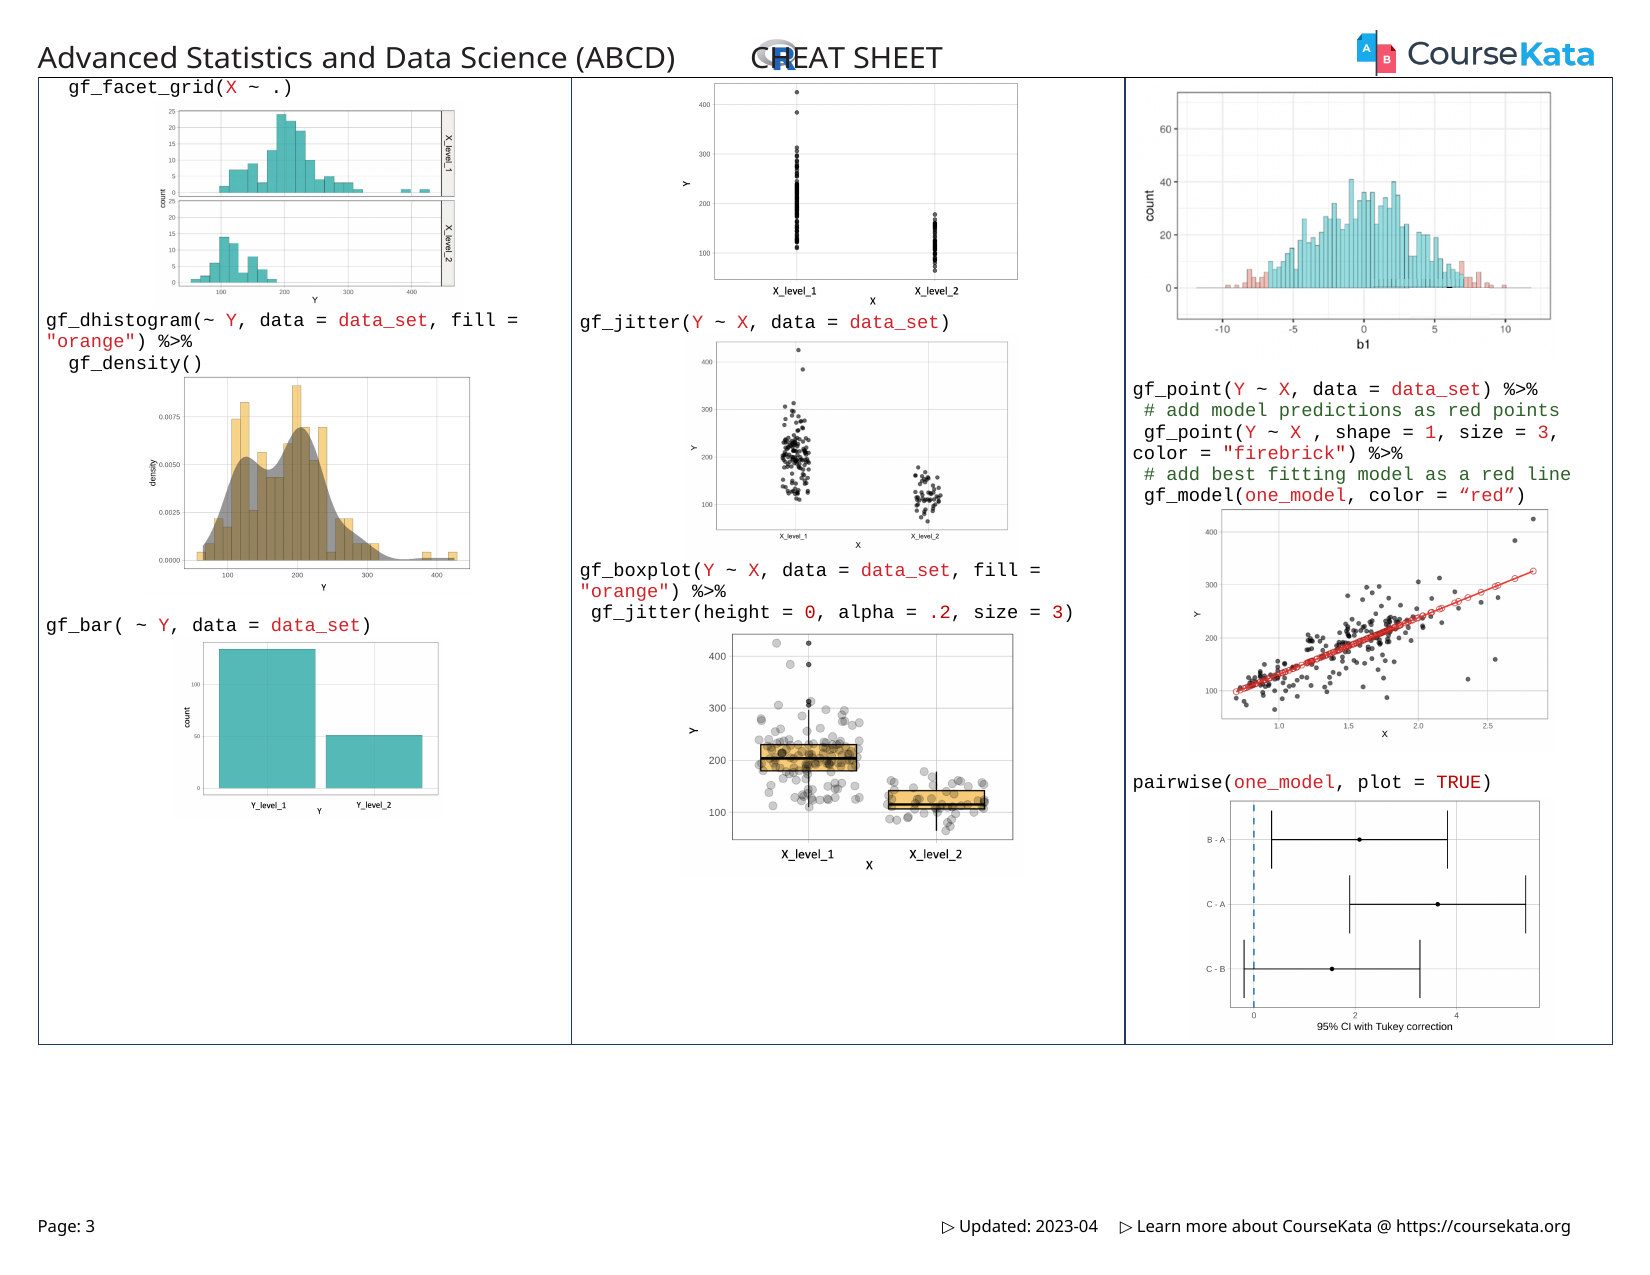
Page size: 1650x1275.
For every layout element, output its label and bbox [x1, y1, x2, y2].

picture [1190, 794, 1555, 1044]
picture [798, 49, 804, 56]
picture [679, 624, 1025, 879]
picture [750, 34, 804, 75]
table_cell [39, 78, 571, 1044]
table_cell [572, 78, 1124, 1044]
picture [152, 99, 465, 311]
picture [684, 333, 1020, 561]
table_cell [1126, 78, 1612, 1044]
picture [676, 78, 1028, 313]
picture [1132, 78, 1558, 359]
picture [1357, 28, 1595, 77]
picture [174, 637, 443, 820]
picture [143, 374, 474, 595]
picture [798, 58, 804, 66]
picture [1186, 507, 1559, 752]
